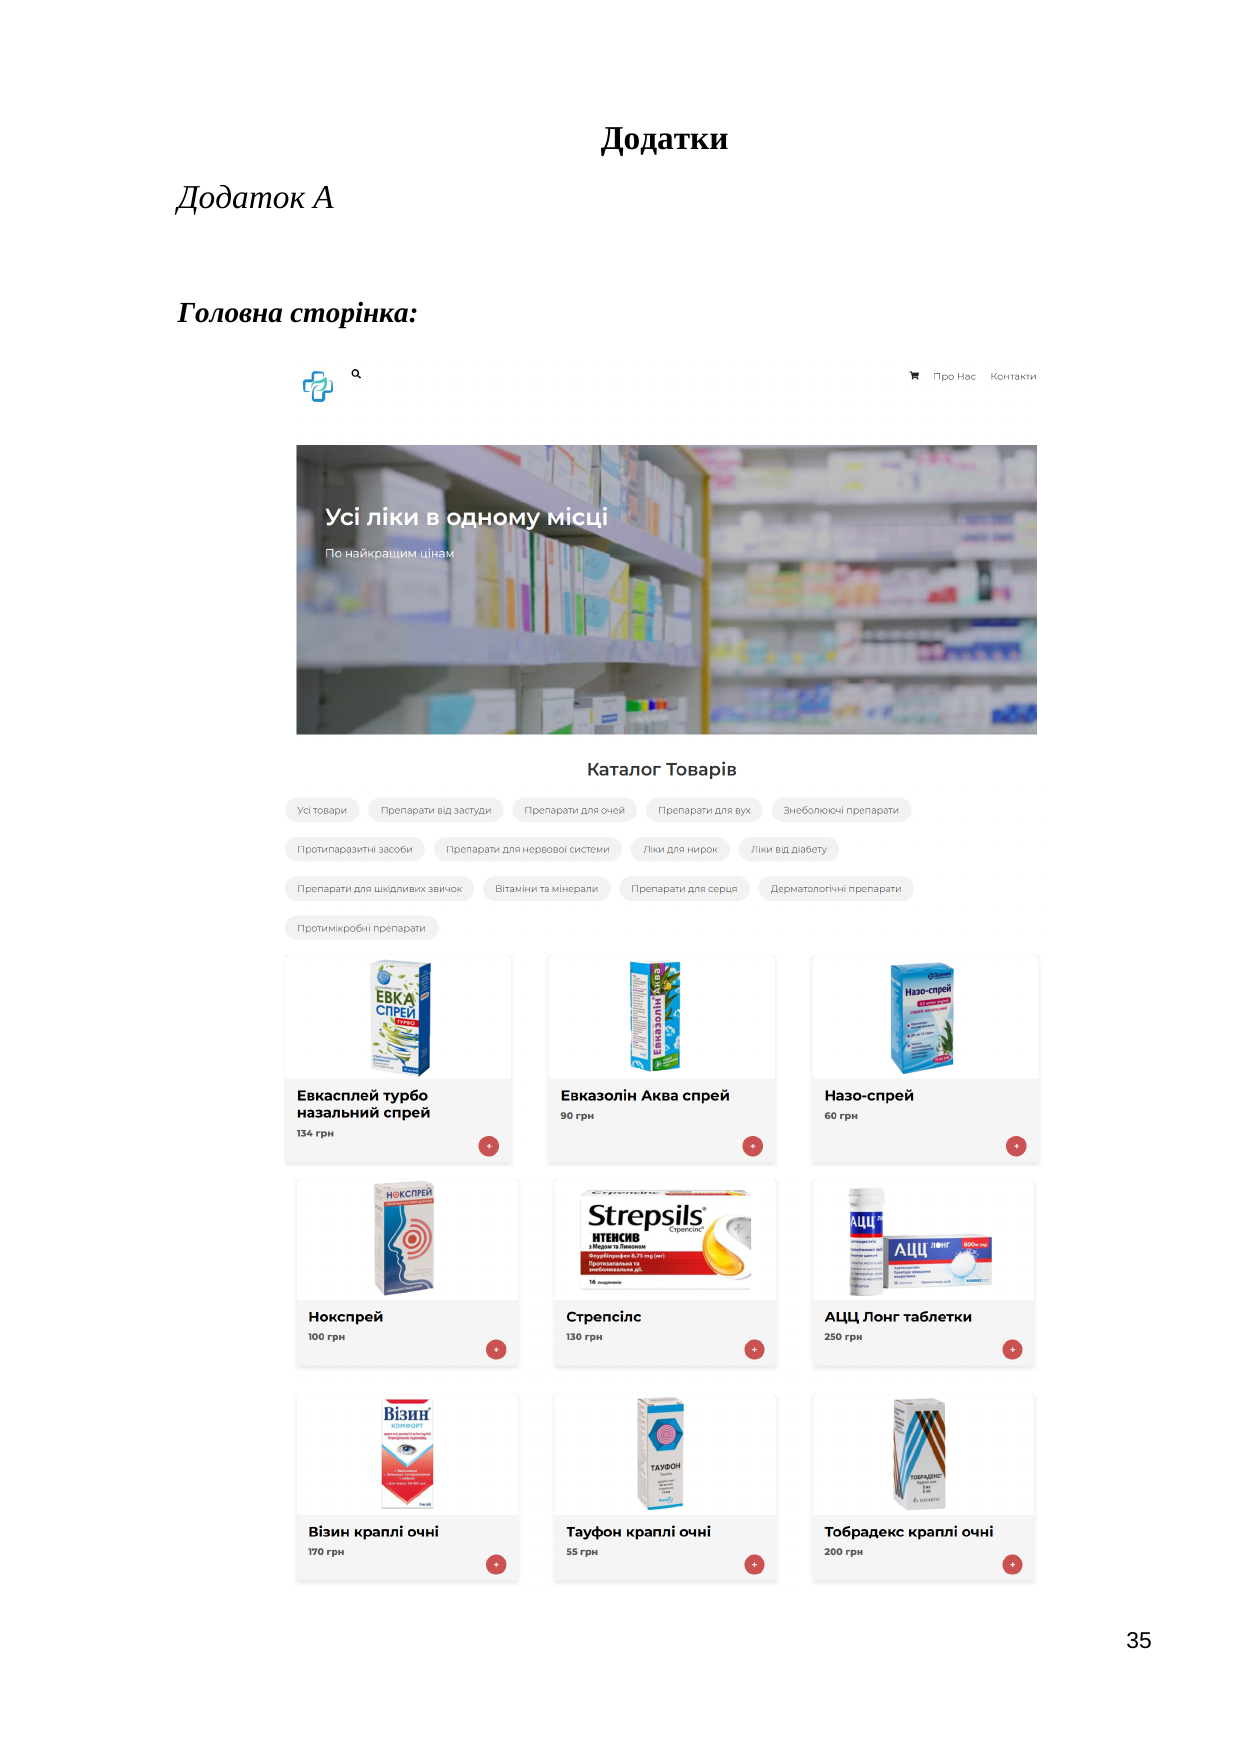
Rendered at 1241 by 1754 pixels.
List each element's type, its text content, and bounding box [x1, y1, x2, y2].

picture [286, 350, 1043, 739]
text Додаток А [177, 177, 1152, 216]
text Головна сторінка: [177, 296, 1152, 329]
picture [284, 759, 1045, 1586]
text Додатки [177, 118, 1152, 156]
